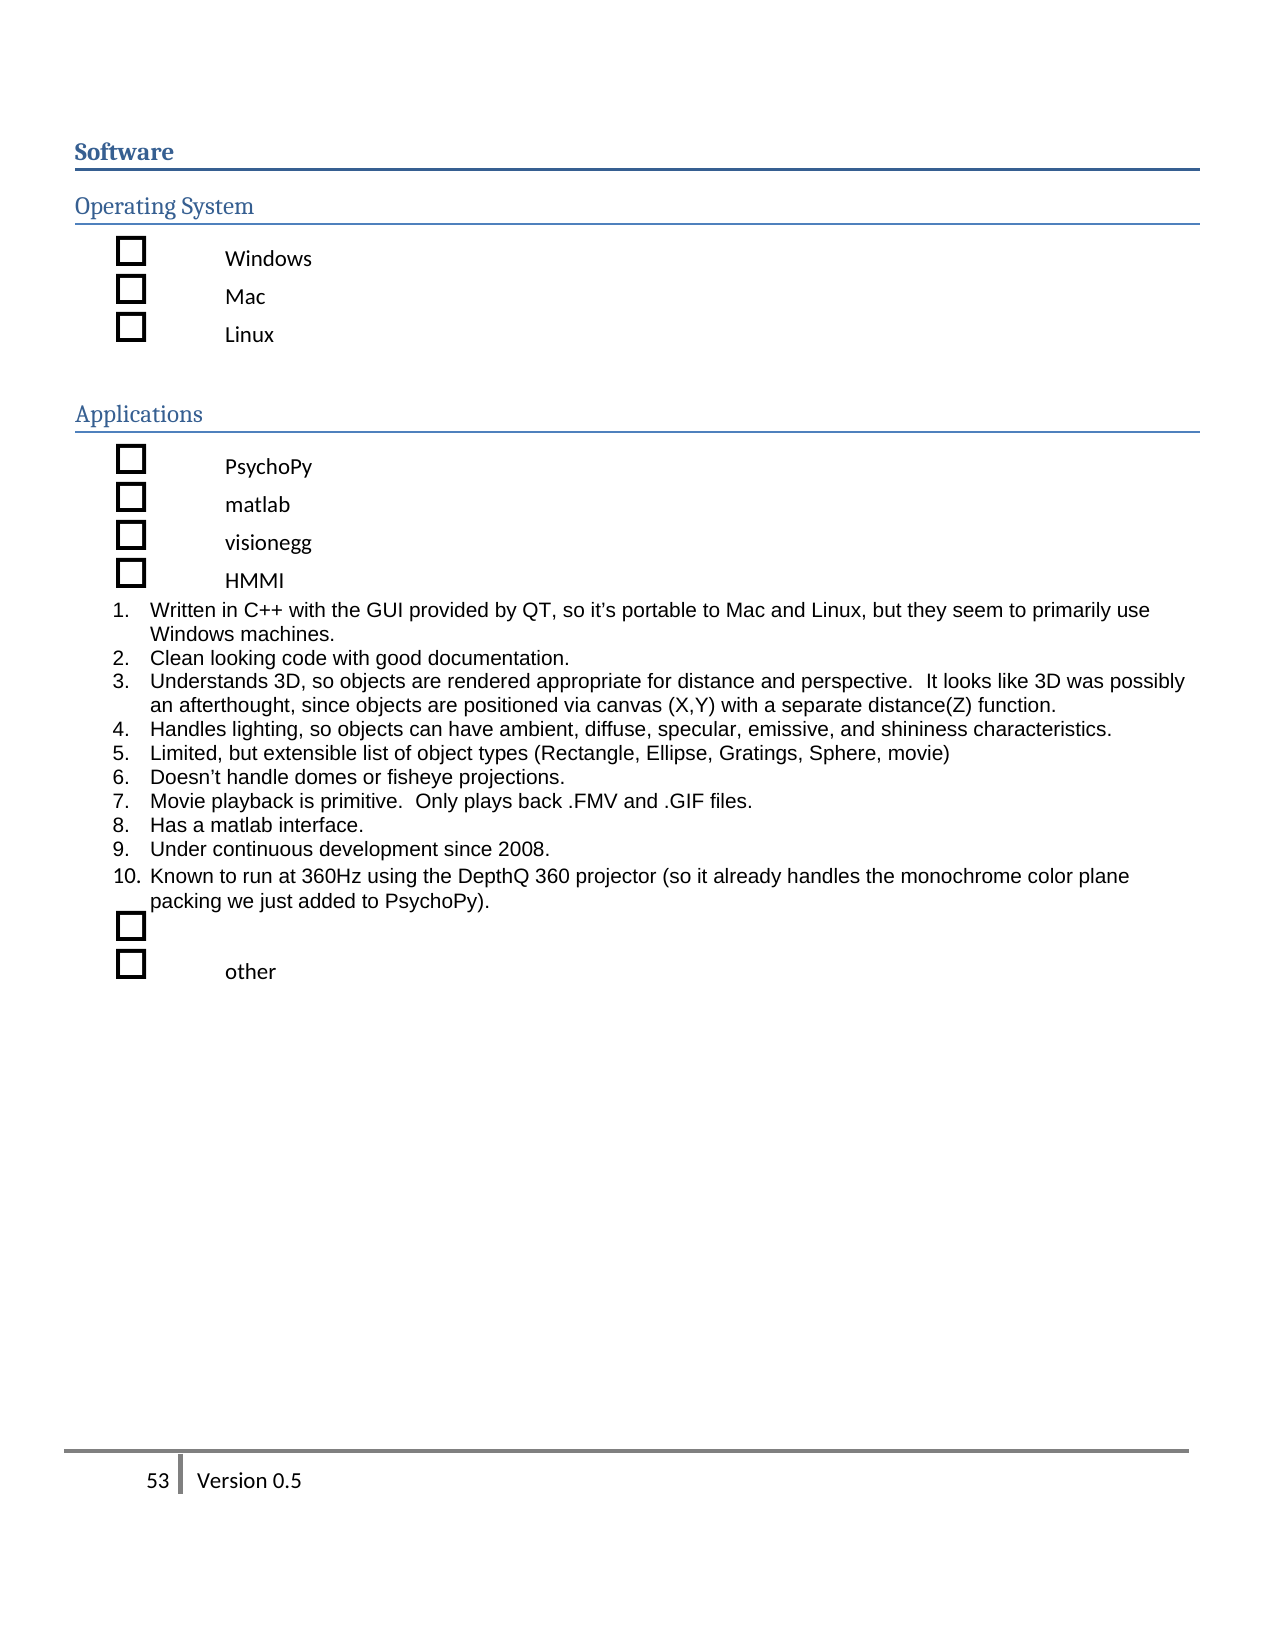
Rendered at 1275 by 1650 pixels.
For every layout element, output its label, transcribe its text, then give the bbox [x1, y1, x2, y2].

list matlab [112, 484, 1200, 522]
list Written in C++ with the GUI provided by QT, so it’s portable to Mac and Linux, but they seem to primarily use Windows machines. [112, 597, 1200, 645]
list Linux [112, 313, 1200, 379]
list Handles lighting, so objects can have ambient, diffuse, specular, emissive, and shininess characteristics. [112, 717, 1200, 741]
subtitle Operating System [75, 192, 1200, 223]
list visionegg [112, 522, 1200, 559]
list Limited, but extensible list of object types (Rectangle, Ellipse, Gratings, Sphere, movie) [112, 741, 1200, 765]
list Doesn’t handle domes or fisheye projections. [112, 765, 1200, 789]
list PsychoPy [112, 446, 1200, 484]
list Mac [112, 276, 1200, 313]
list Clean looking code with good documentation. [112, 645, 1200, 669]
list Under continuous development since 2008. [112, 837, 1200, 861]
list HMMI [112, 559, 1200, 597]
list Has a matlab interface. [112, 813, 1200, 837]
list other [112, 951, 1200, 989]
subtitle Applications [75, 400, 1200, 431]
list Movie playback is primitive. Only plays back .FMV and .GIF files. [112, 789, 1200, 813]
subtitle Software [75, 137, 1200, 168]
list Known to run at 360Hz using the DepthQ 360 projector (so it already handles the monochrome color plane packing we just added to PsychoPy). [112, 861, 1200, 913]
list Understands 3D, so objects are rendered appropriate for distance and perspective. It looks like 3D was possibly an afterthought, since objects are positioned via canvas (X,Y) with a separate distance(Z) function. [112, 669, 1200, 717]
list Windows [112, 238, 1200, 276]
